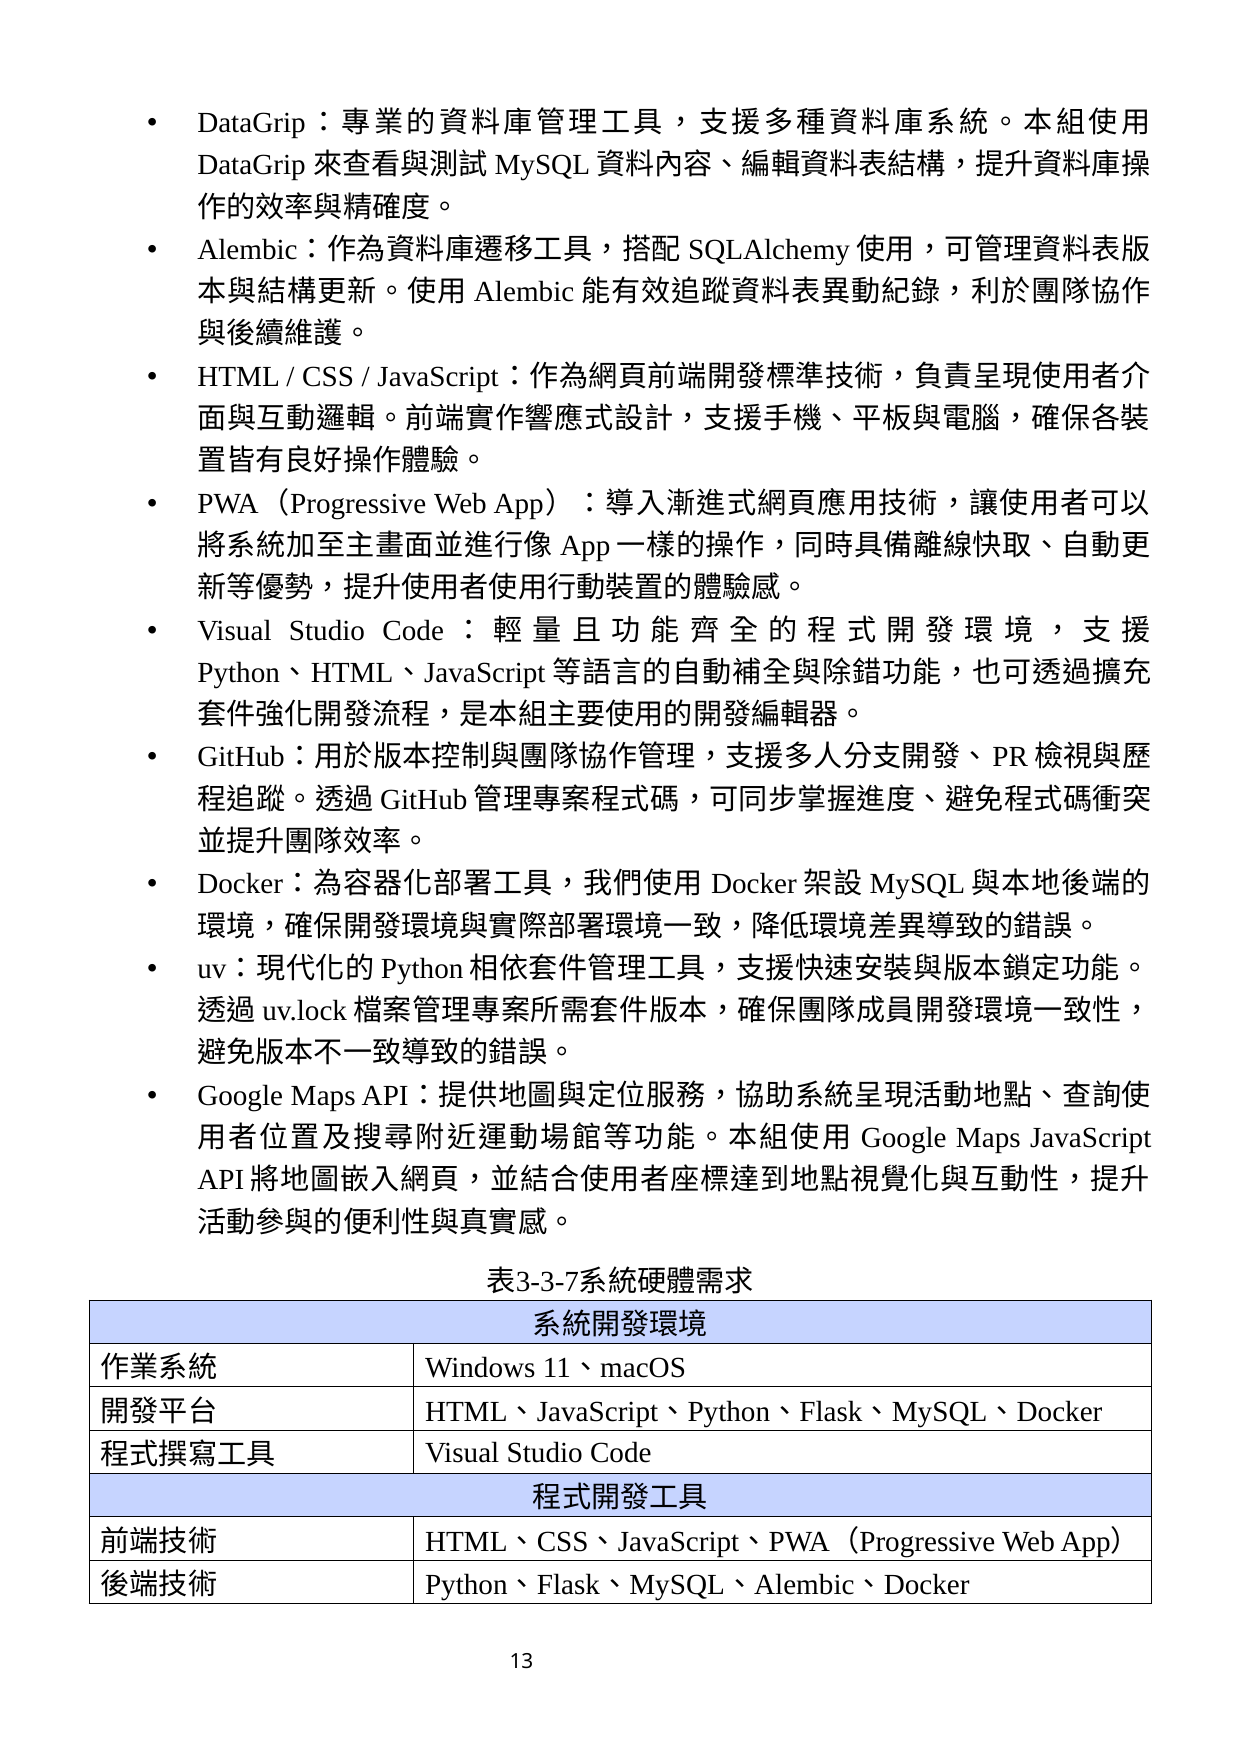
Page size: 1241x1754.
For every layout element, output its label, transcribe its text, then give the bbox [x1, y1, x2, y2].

table_cell Python、Flask、MySQL、Alembic、Docker [414, 1561, 1151, 1603]
list Alembic：作為資料庫遷移工具，搭配SQLAlchemy使用，可管理資料表版本與結構更新。使用Alembic能有效追蹤資料表異動紀錄，利於團隊協作與後續維護。 [147, 226, 1152, 352]
table_cell 後端技術 [90, 1561, 413, 1603]
table_cell Visual Studio Code [414, 1431, 1151, 1473]
table_cell 程式開發工具 [90, 1474, 1151, 1516]
table_cell 開發平台 [90, 1387, 413, 1429]
table_cell HTML、CSS、JavaScript、PWA（Progressive Web App） [414, 1517, 1151, 1559]
list Visual Studio Code：輕量且功能齊全的程式開發環境，支援Python、HTML、JavaScript等語言的自動補全與除錯功能，也可透過擴充套件強化開發流程，是本組主要使用的開發編輯器。 [147, 606, 1152, 733]
list DataGrip：專業的資料庫管理工具，支援多種資料庫系統。本組使用DataGrip 來查看與測試MySQL資料內容、編輯資料表結構，提升資料庫操作的效率與精確度。 [147, 99, 1152, 226]
list HTML / CSS / JavaScript：作為網頁前端開發標準技術，負責呈現使用者介面與互動邏輯。前端實作響應式設計，支援手機、平板與電腦，確保各裝置皆有良好操作體驗。 [147, 352, 1152, 479]
list uv：現代化的Python相依套件管理工具，支援快速安裝與版本鎖定功能。透過uv.lock檔案管理專案所需套件版本，確保團隊成員開發環境一致性，避免版本不一致導致的錯誤。 [147, 944, 1152, 1071]
list PWA（Progressive Web App）：導入漸進式網頁應用技術，讓使用者可以將系統加至主畫面並進行像App一樣的操作，同時具備離線快取、自動更新等優勢，提升使用者使用行動裝置的體驗感。 [147, 479, 1152, 606]
table_cell Windows 11、macOS [414, 1344, 1151, 1386]
table_header 系統開發環境 [90, 1301, 1151, 1343]
table_cell 前端技術 [90, 1517, 413, 1559]
table_cell 作業系統 [90, 1344, 413, 1386]
list Docker：為容器化部署工具，我們使用Docker架設MySQL與本地後端的環境，確保開發環境與實際部署環境一致，降低環境差異導致的錯誤。 [147, 860, 1152, 944]
table_cell 程式撰寫工具 [90, 1431, 413, 1473]
list GitHub：用於版本控制與團隊協作管理，支援多人分支開發、PR檢視與歷程追蹤。透過GitHub管理專案程式碼，可同步掌握進度、避免程式碼衝突並提升團隊效率。 [147, 733, 1152, 860]
list Google Maps API：提供地圖與定位服務，協助系統呈現活動地點、查詢使用者位置及搜尋附近運動場館等功能。本組使用Google Maps JavaScript API將地圖嵌入網頁，並結合使用者座標達到地點視覺化與互動性，提升活動參與的便利性與真實感。 [147, 1071, 1152, 1241]
table_cell HTML、JavaScript、Python、Flask、MySQL、Docker [414, 1387, 1151, 1429]
